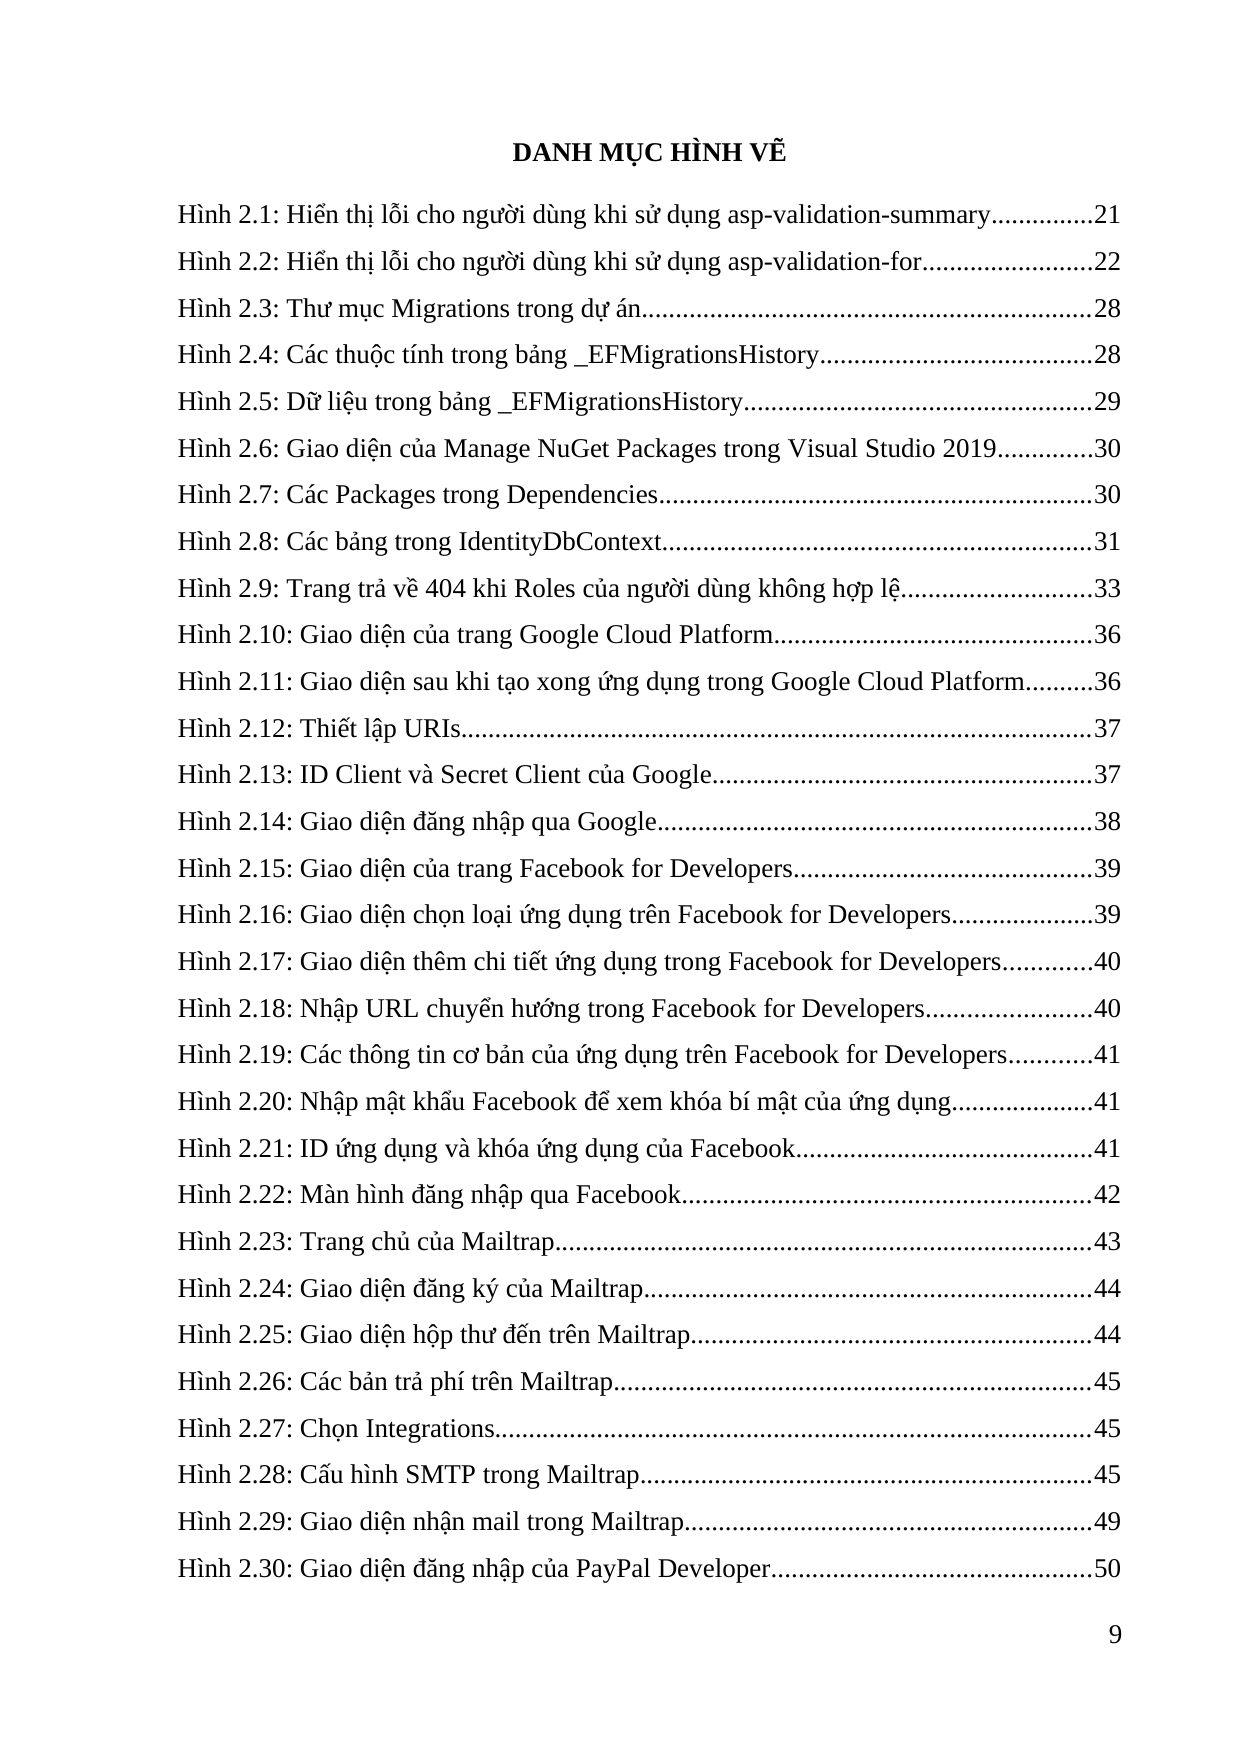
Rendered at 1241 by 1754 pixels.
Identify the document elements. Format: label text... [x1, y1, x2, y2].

text Hình 2.24: Giao diện đăng ký của Mailtrap 44 [177, 1272, 1122, 1303]
text Hình 2.8: Các bảng trong IdentityDbContext 31 [177, 525, 1122, 556]
text Hình 2.28: Cấu hình SMTP trong Mailtrap 45 [177, 1458, 1122, 1489]
text DANH MỤC HÌNH VẼ [177, 136, 1122, 167]
text Hình 2.26: Các bản trả phí trên Mailtrap 45 [177, 1365, 1122, 1396]
text Hình 2.4: Các thuộc tính trong bảng _EFMigrationsHistory 28 [177, 338, 1122, 369]
text Hình 2.22: Màn hình đăng nhập qua Facebook 42 [177, 1178, 1122, 1209]
text Hình 2.16: Giao diện chọn loại ứng dụng trên Facebook for Developers 39 [177, 898, 1122, 929]
text Hình 2.12: Thiết lập URIs 37 [177, 712, 1122, 743]
text Hình 2.17: Giao diện thêm chi tiết ứng dụng trong Facebook for Developers 40 [177, 945, 1122, 976]
text Hình 2.30: Giao diện đăng nhập của PayPal Developer 50 [177, 1552, 1122, 1583]
text Hình 2.21: ID ứng dụng và khóa ứng dụng của Facebook 41 [177, 1132, 1122, 1163]
text Hình 2.9: Trang trả về 404 khi Roles của người dùng không hợp lệ 33 [177, 572, 1122, 603]
text Hình 2.7: Các Packages trong Dependencies 30 [177, 478, 1122, 509]
text Hình 2.6: Giao diện của Manage NuGet Packages trong Visual Studio 2019 30 [177, 432, 1122, 463]
text Hình 2.19: Các thông tin cơ bản của ứng dụng trên Facebook for Developers 41 [177, 1038, 1122, 1069]
text Hình 2.5: Dữ liệu trong bảng _EFMigrationsHistory 29 [177, 385, 1122, 416]
text Hình 2.20: Nhập mật khẩu Facebook để xem khóa bí mật của ứng dụng 41 [177, 1085, 1122, 1116]
text Hình 2.25: Giao diện hộp thư đến trên Mailtrap 44 [177, 1318, 1122, 1349]
text Hình 2.29: Giao diện nhận mail trong Mailtrap 49 [177, 1505, 1122, 1536]
text Hình 2.15: Giao diện của trang Facebook for Developers 39 [177, 852, 1122, 883]
text Hình 2.23: Trang chủ của Mailtrap 43 [177, 1225, 1122, 1256]
text Hình 2.1: Hiển thị lỗi cho người dùng khi sử dụng asp-validation-summary 21 [177, 198, 1122, 229]
text Hình 2.3: Thư mục Migrations trong dự án 28 [177, 292, 1122, 323]
text Hình 2.10: Giao diện của trang Google Cloud Platform 36 [177, 618, 1122, 649]
text Hình 2.14: Giao diện đăng nhập qua Google 38 [177, 805, 1122, 836]
text Hình 2.27: Chọn Integrations 45 [177, 1412, 1122, 1443]
text Hình 2.2: Hiển thị lỗi cho người dùng khi sử dụng asp-validation-for 22 [177, 245, 1122, 276]
text Hình 2.18: Nhập URL chuyển hướng trong Facebook for Developers 40 [177, 992, 1122, 1023]
text Hình 2.13: ID Client và Secret Client của Google 37 [177, 758, 1122, 789]
text Hình 2.11: Giao diện sau khi tạo xong ứng dụng trong Google Cloud Platform 36 [177, 665, 1122, 696]
